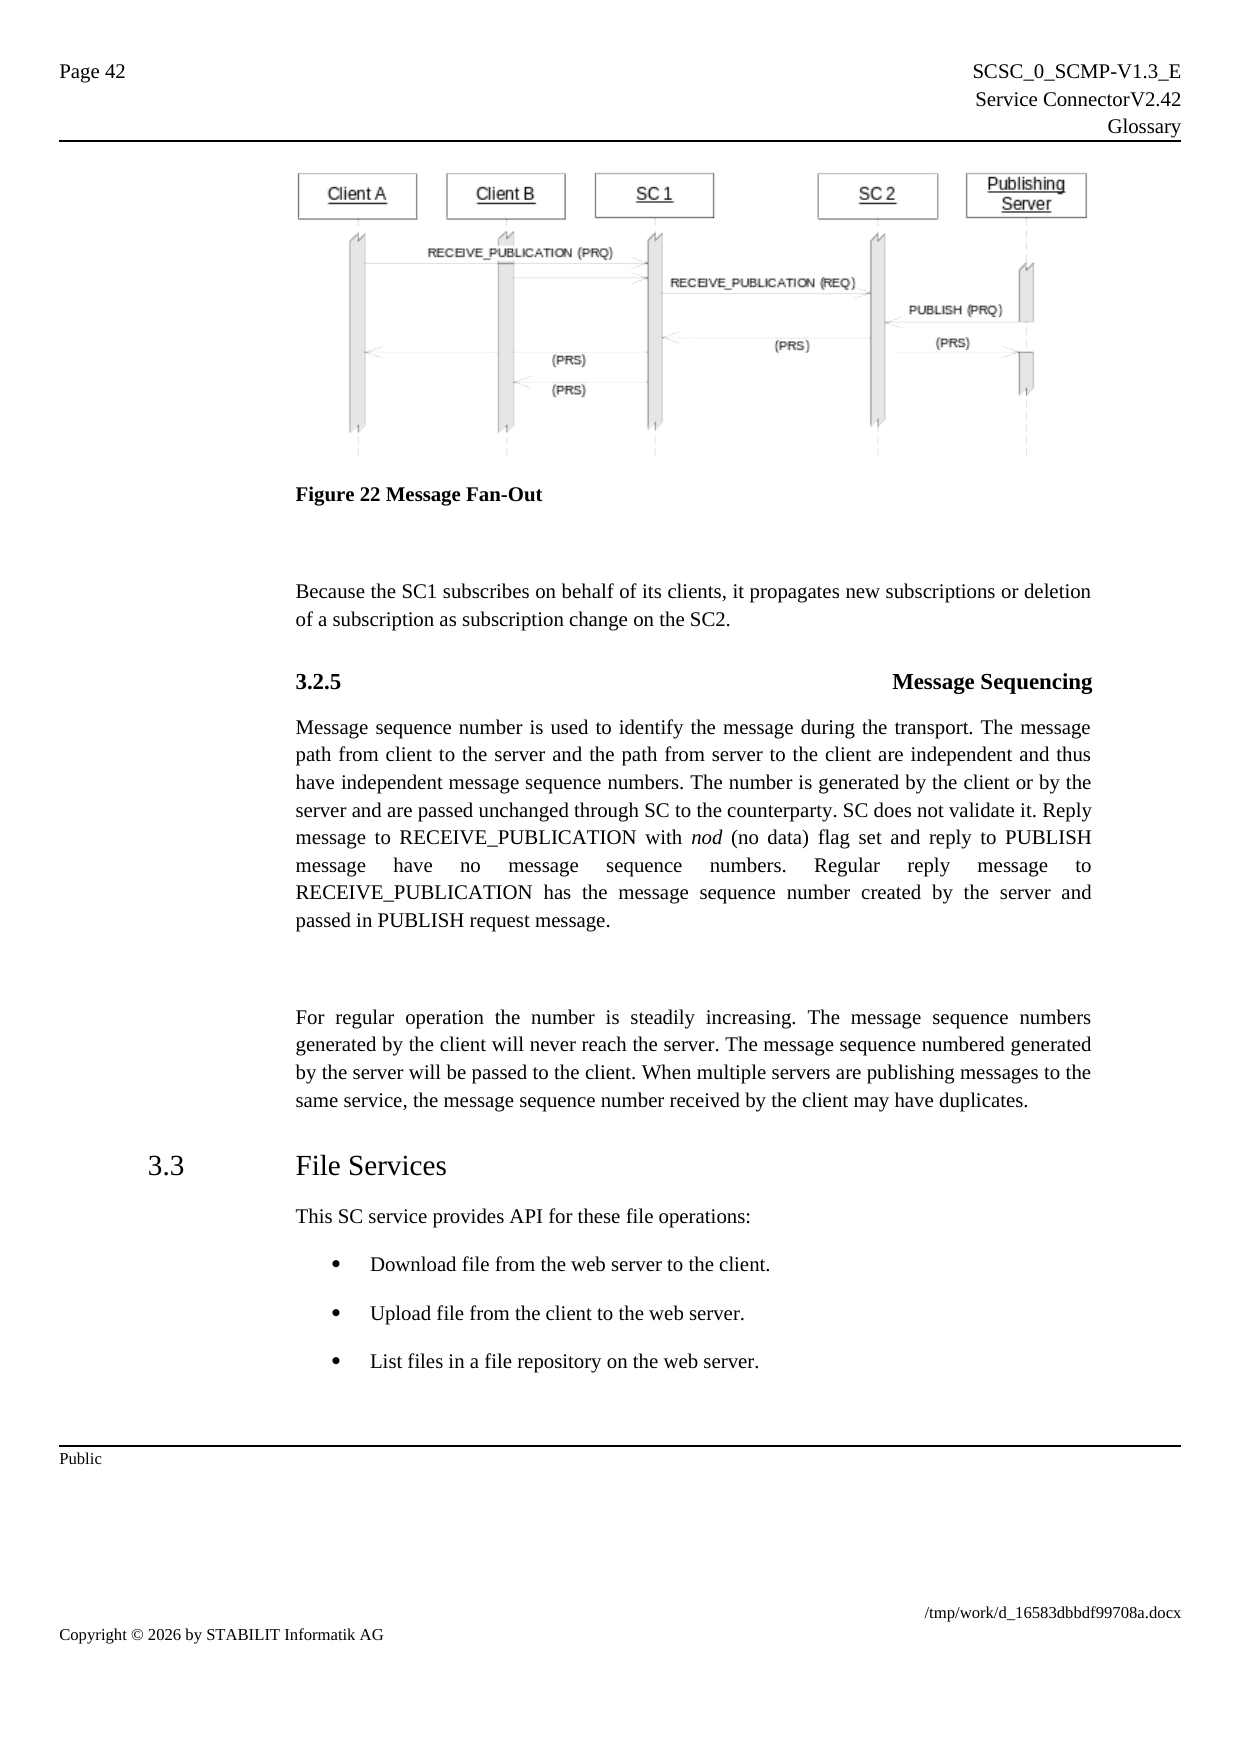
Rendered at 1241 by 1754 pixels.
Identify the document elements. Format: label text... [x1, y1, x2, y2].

text For regular operation the number is steadily increasing. The message sequence numbers generated by the client will never reach the server. The message sequence numbered generated by the server will be passed to the client. When multiple servers are publishing messages to the same service, the message sequence number received by the client may have duplicates. [295, 1005, 1092, 1112]
text This SC service provides API for these file operations: [295, 1204, 1092, 1228]
text Because the SC1 subscribes on behalf of its clients, it propagates new subscriptions or deletion of a subscription as subscription change on the SC2. [295, 579, 1092, 631]
subtitle File Services [148, 1148, 1092, 1182]
list Upload file from the client to the web server. [332, 1301, 1092, 1325]
list Download file from the web server to the client. [332, 1252, 1092, 1276]
list List files in a file repository on the web server. [332, 1349, 1092, 1373]
subtitle Message Sequencing [295, 668, 1092, 694]
text Message sequence number is used to identify the message during the transport. The message path from client to the server and the path from server to the client are independent and thus have independent message sequence numbers. The number is generated by the client or by the server and are passed unchanged through SC to the counterparty. SC does not validate it. Reply message to RECEIVE_PUBLICATION with nod (no data) flag set and reply to PUBLISH message have no message sequence numbers. Regular reply message to RECEIVE_PUBLICATION has the message sequence number created by the server and passed in PUBLISH request message. [295, 715, 1092, 932]
